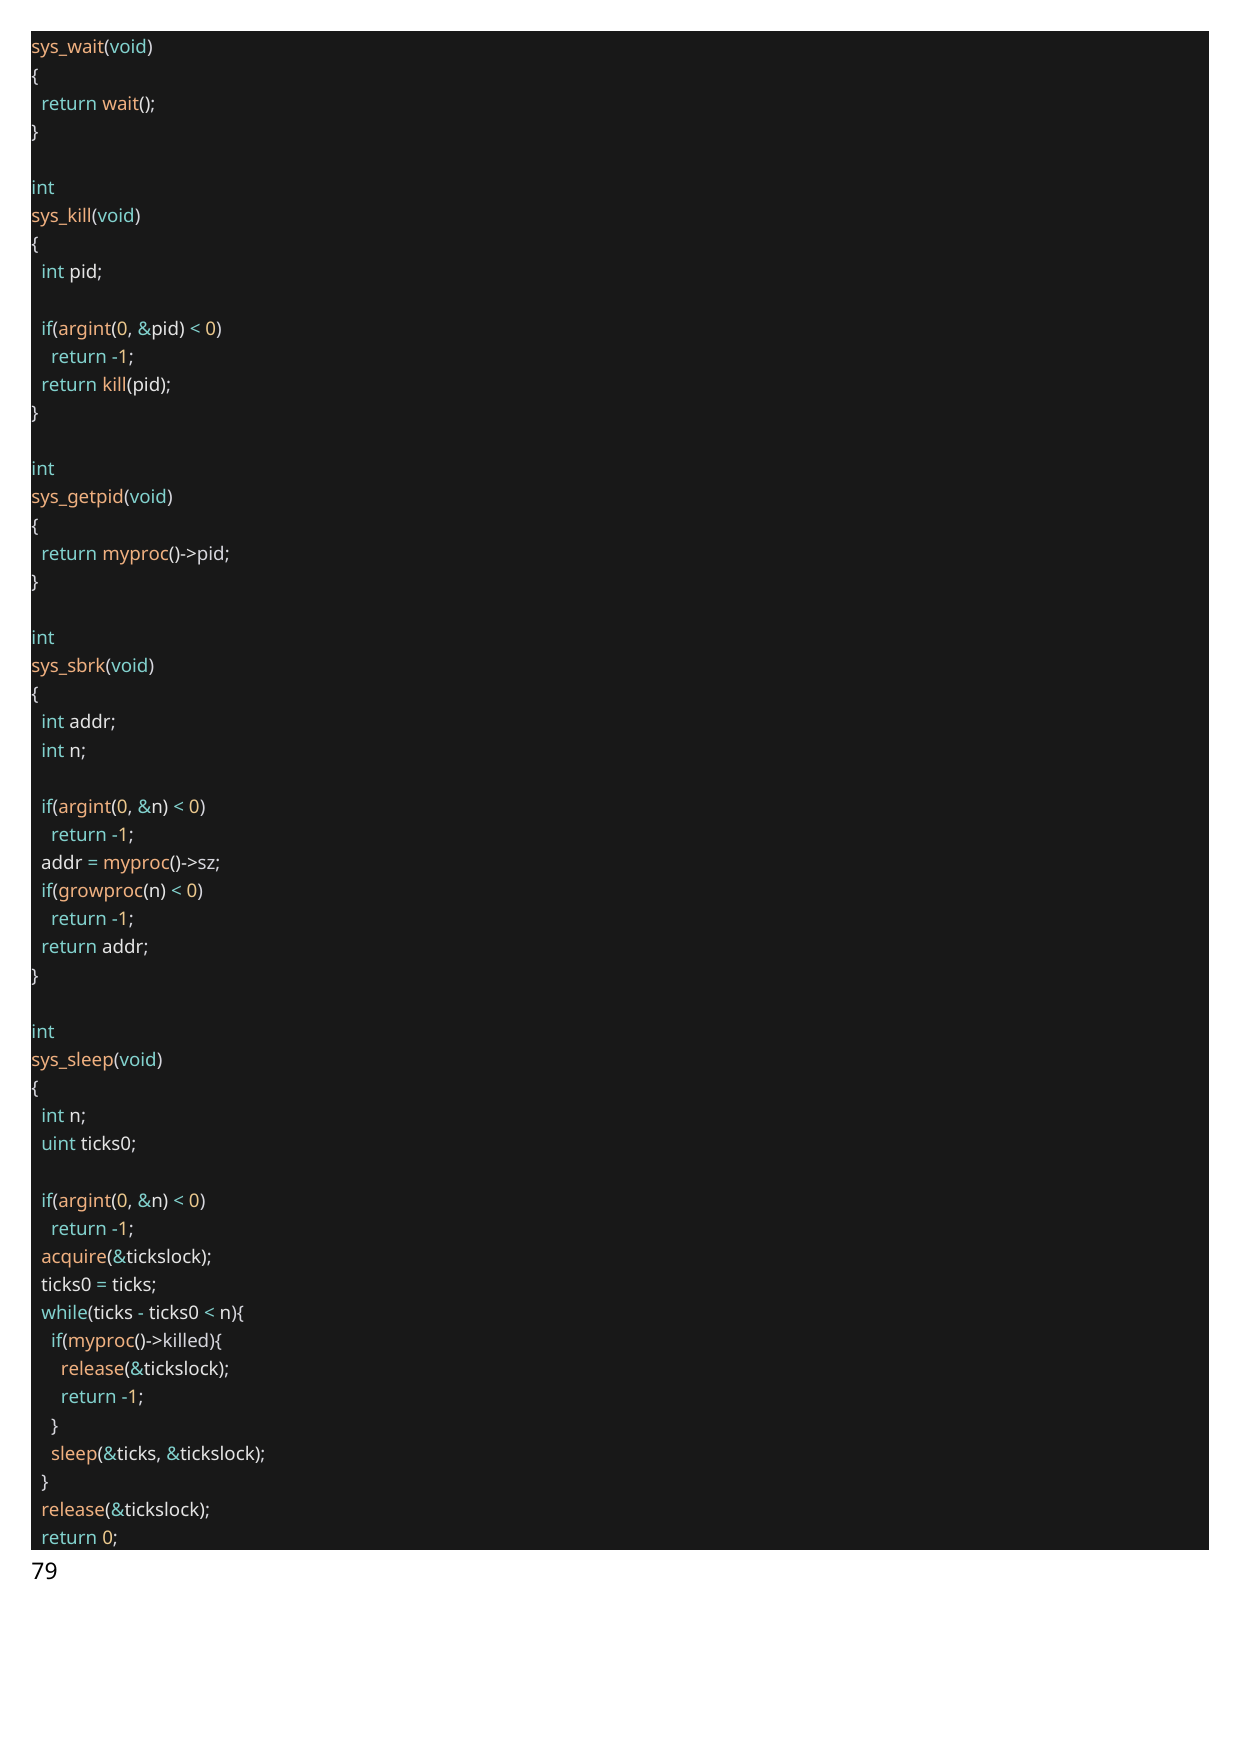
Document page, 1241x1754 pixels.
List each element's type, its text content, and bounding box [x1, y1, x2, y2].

text { [31, 228, 1209, 256]
text ticks0 = ticks; [31, 1269, 1209, 1297]
text uint ticks0; [31, 1128, 1209, 1156]
text while(ticks - ticks0 < n){ [31, 1297, 1209, 1325]
text return myproc()->pid; [31, 537, 1209, 566]
text return -1; [31, 341, 1209, 369]
text { [31, 1072, 1209, 1100]
text return -1; [31, 1381, 1209, 1409]
text if(argint(0, &n) < 0) [31, 791, 1209, 819]
text release(&tickslock); [31, 1353, 1209, 1381]
text int [31, 172, 1209, 200]
text } [31, 1409, 1209, 1437]
text int [31, 622, 1209, 650]
text return -1; [31, 903, 1209, 931]
text } [31, 397, 1209, 425]
text sleep(&ticks, &tickslock); [31, 1437, 1209, 1466]
text sys_sbrk(void) [31, 650, 1209, 678]
text return -1; [31, 819, 1209, 847]
text if(myproc()->killed){ [31, 1325, 1209, 1353]
text int [31, 453, 1209, 481]
text { [31, 59, 1209, 87]
text sys_kill(void) [31, 200, 1209, 228]
text release(&tickslock); [31, 1494, 1209, 1522]
text sys_wait(void) [31, 31, 1209, 59]
text int n; [31, 734, 1209, 762]
text int n; [31, 1100, 1209, 1128]
text int addr; [31, 706, 1209, 734]
text if(argint(0, &n) < 0) [31, 1184, 1209, 1212]
text return kill(pid); [31, 369, 1209, 397]
text sys_sleep(void) [31, 1044, 1209, 1072]
text } [31, 959, 1209, 987]
text } [31, 116, 1209, 144]
text return addr; [31, 931, 1209, 959]
text int pid; [31, 256, 1209, 284]
text { [31, 509, 1209, 537]
text return 0; [31, 1522, 1209, 1550]
text sys_getpid(void) [31, 481, 1209, 509]
text return wait(); [31, 87, 1209, 116]
text return -1; [31, 1212, 1209, 1241]
text } [31, 566, 1209, 594]
text { [31, 678, 1209, 706]
text if(growproc(n) < 0) [31, 875, 1209, 903]
text acquire(&tickslock); [31, 1241, 1209, 1269]
text int [31, 1016, 1209, 1044]
text } [31, 1466, 1209, 1494]
text addr = myproc()->sz; [31, 847, 1209, 875]
text if(argint(0, &pid) < 0) [31, 312, 1209, 341]
